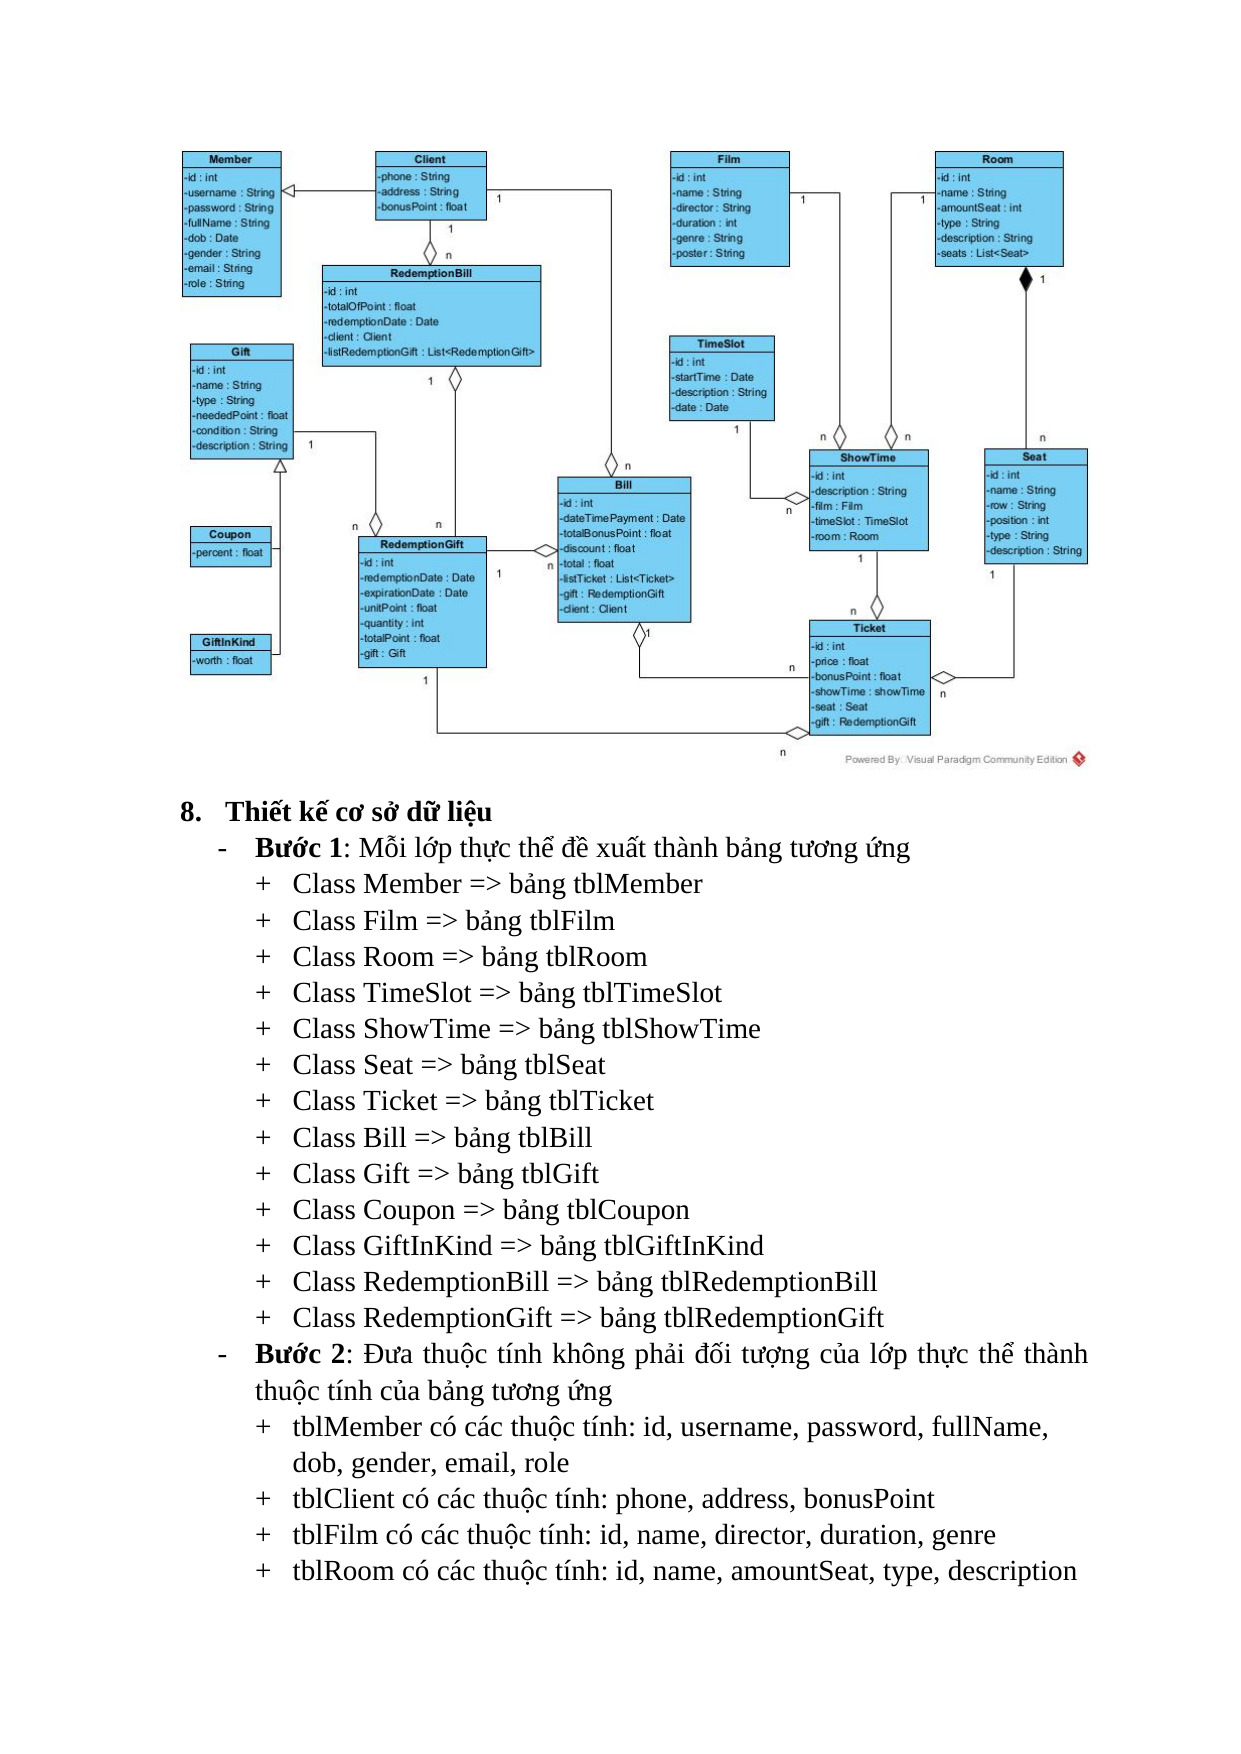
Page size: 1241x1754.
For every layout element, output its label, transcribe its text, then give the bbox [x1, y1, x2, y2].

list Class Seat => bảng tblSeat [255, 1047, 1090, 1081]
list Class Ticket => bảng tblTicket [255, 1083, 1090, 1117]
list Class TimeSlot => bảng tblTimeSlot [255, 975, 1090, 1009]
list Class Bill => bảng tblBill [255, 1120, 1090, 1153]
list Bước 2: Đưa thuộc tính không phải đối tượng của lớp thực thể thành thuộc tính của bảng tương ứng [217, 1337, 1090, 1406]
list Class RedemptionBill => bảng tblRedemptionBill [255, 1264, 1090, 1298]
list tblRoom có các thuộc tính: id, name, amountSeat, type, description [255, 1553, 1090, 1587]
picture [180, 150, 1091, 776]
list tblFilm có các thuộc tính: id, name, director, duration, genre [255, 1517, 1090, 1551]
list Class Room => bảng tblRoom [255, 939, 1090, 972]
list Class GiftInKind => bảng tblGiftInKind [255, 1228, 1090, 1262]
list Class ShowTime => bảng tblShowTime [255, 1011, 1090, 1045]
list Class Coupon => bảng tblCoupon [255, 1192, 1090, 1226]
list Class Film => bảng tblFilm [255, 903, 1090, 936]
list tblClient có các thuộc tính: phone, address, bonusPoint [255, 1481, 1090, 1515]
list Bước 1: Mỗi lớp thực thể đề xuất thành bảng tương ứng [217, 831, 1090, 864]
list Class RedemptionGift => bảng tblRedemptionGift [255, 1300, 1090, 1334]
list Thiết kế cơ sở dữ liệu [180, 794, 1090, 828]
list Class Gift => bảng tblGift [255, 1156, 1090, 1189]
list Class Member => bảng tblMember [255, 867, 1090, 900]
list tblMember có các thuộc tính: id, username, password, fullName, dob, gender, email, role [255, 1409, 1090, 1478]
